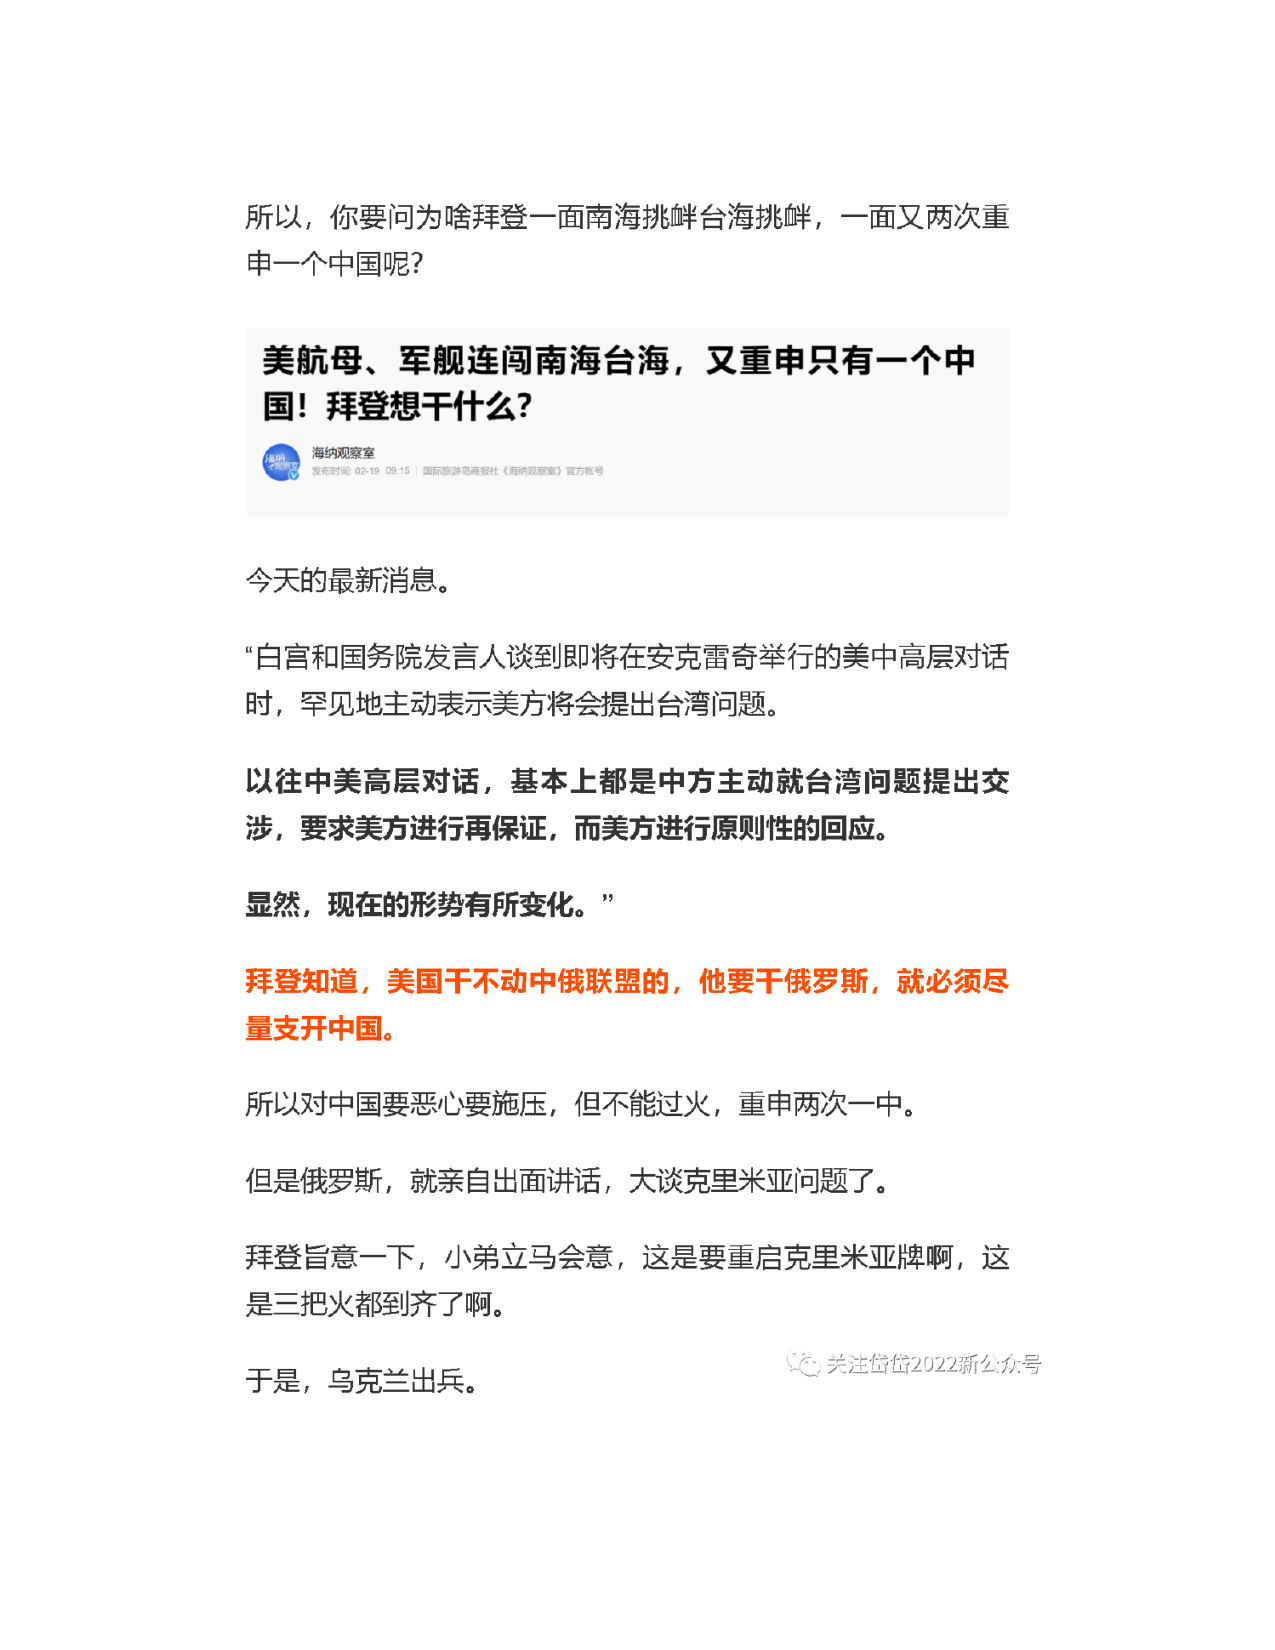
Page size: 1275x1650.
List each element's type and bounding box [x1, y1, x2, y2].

picture [205, 178, 1070, 1402]
